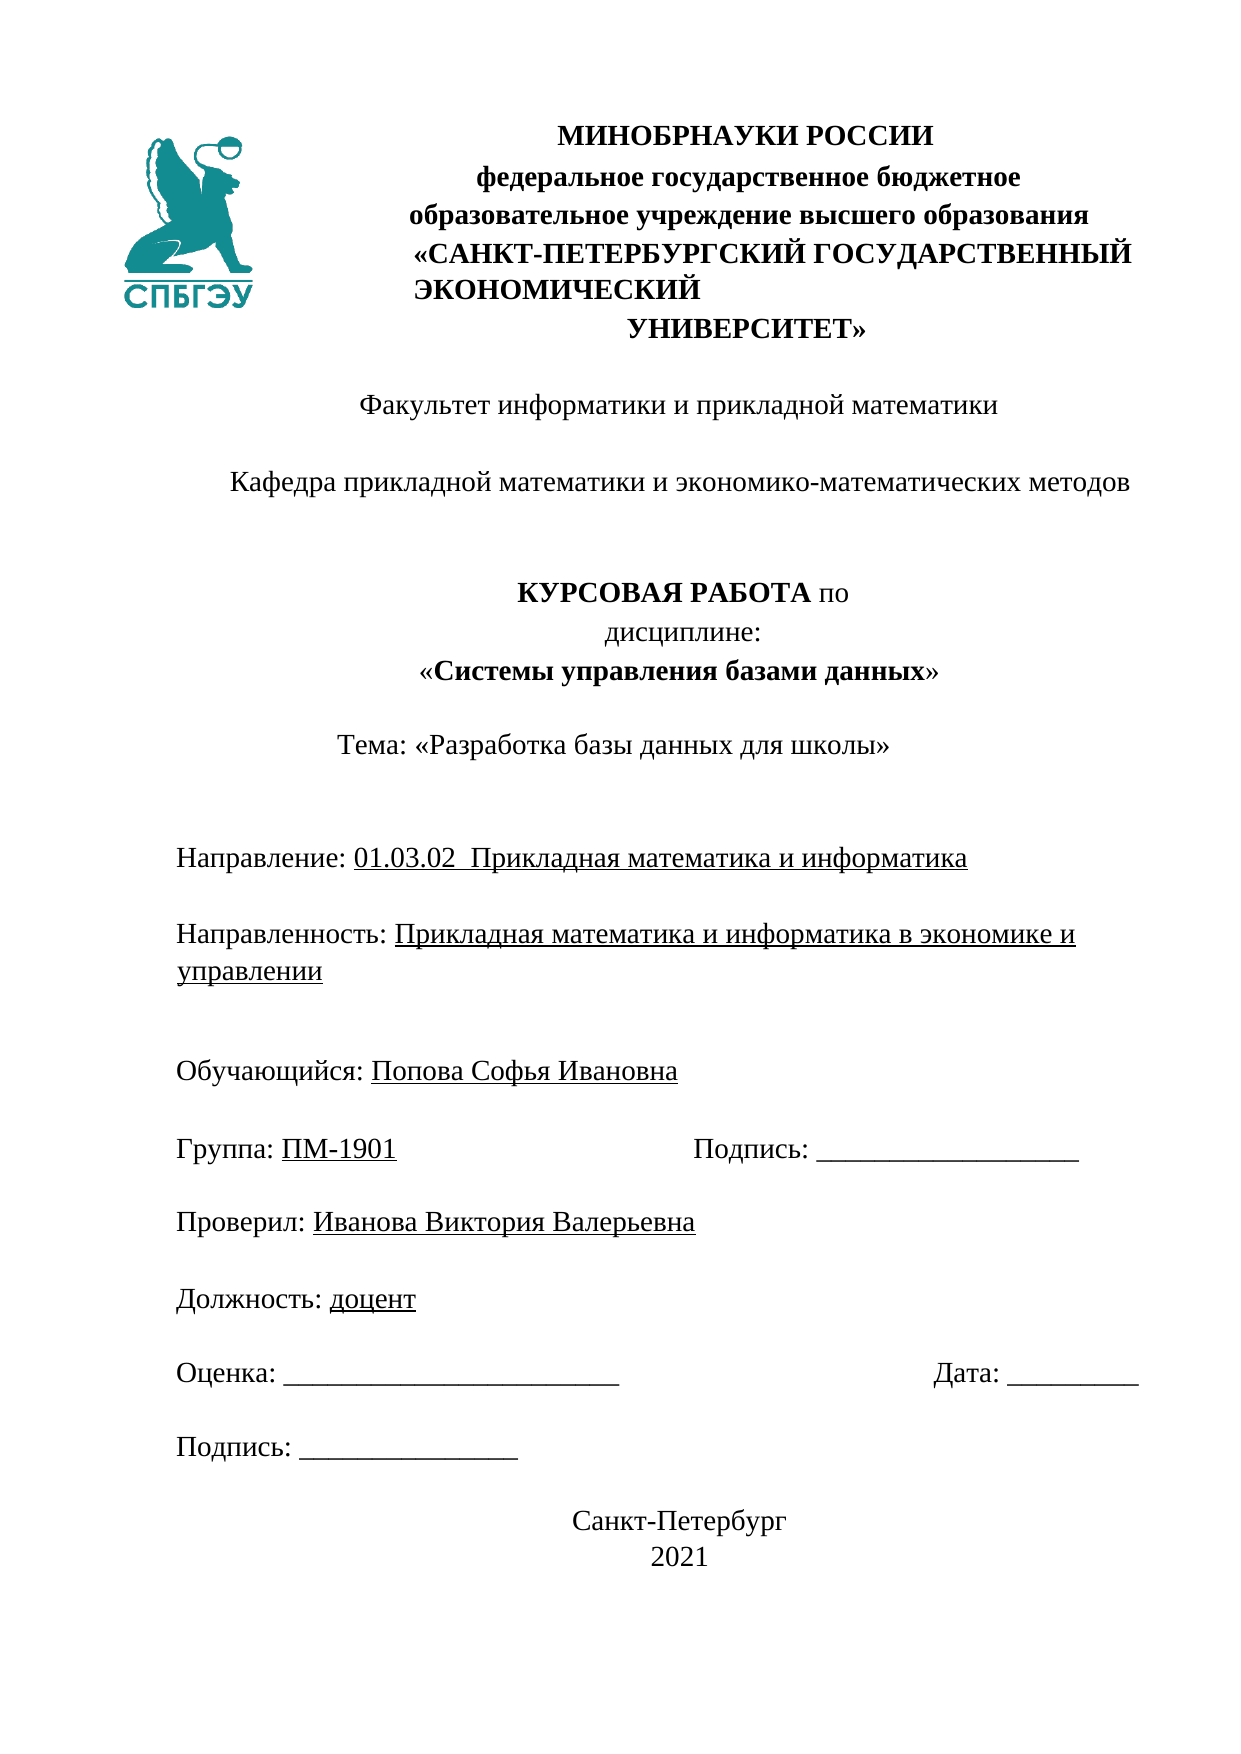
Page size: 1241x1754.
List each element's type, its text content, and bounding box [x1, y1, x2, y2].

text федеральное государственное бюджетное образовательное учреждение высшего образования [292, 159, 1099, 231]
text Направленность: Прикладная математика и информатика в экономике и управлении [176, 916, 1182, 987]
picture [81, 122, 292, 322]
text КУРСОВАЯ РАБОТА по дисциплине: [517, 576, 849, 647]
text Подпись: _______________ [176, 1429, 1182, 1463]
text Должность: доцент [176, 1281, 1182, 1315]
subtitle «Системы управления базами данных» [419, 653, 1182, 686]
text Направление: 01.03.02 Прикладная математика и информатика [176, 840, 1182, 873]
text Кафедра прикладной математики и экономико-математических методов [177, 464, 1131, 497]
text Тема: «Разработка базы данных для школы» [337, 727, 1182, 761]
text Проверил: Иванова Виктория Валерьевна [176, 1204, 1182, 1238]
text Факультет информатики и прикладной математики [359, 387, 1182, 421]
text «САНКТ-ПЕТЕРБУРГСКИЙ ГОСУДАРСТВЕННЫЙ ЭКОНОМИЧЕСКИЙ [292, 236, 1182, 306]
text Санкт-Петербург [244, 1503, 1114, 1536]
text Оценка: _______________________ Дата: _________ [176, 1355, 1182, 1389]
text МИНОБРНАУКИ РОССИИ [177, 118, 1181, 152]
text УНИВЕРСИТЕТ» [176, 311, 1183, 344]
text Обучающийся: Попова Софья Ивановна [176, 1053, 1182, 1087]
text 2021 [244, 1539, 1115, 1573]
text Группа: ПМ-1901 Подпись: __________________ [176, 1131, 1182, 1164]
